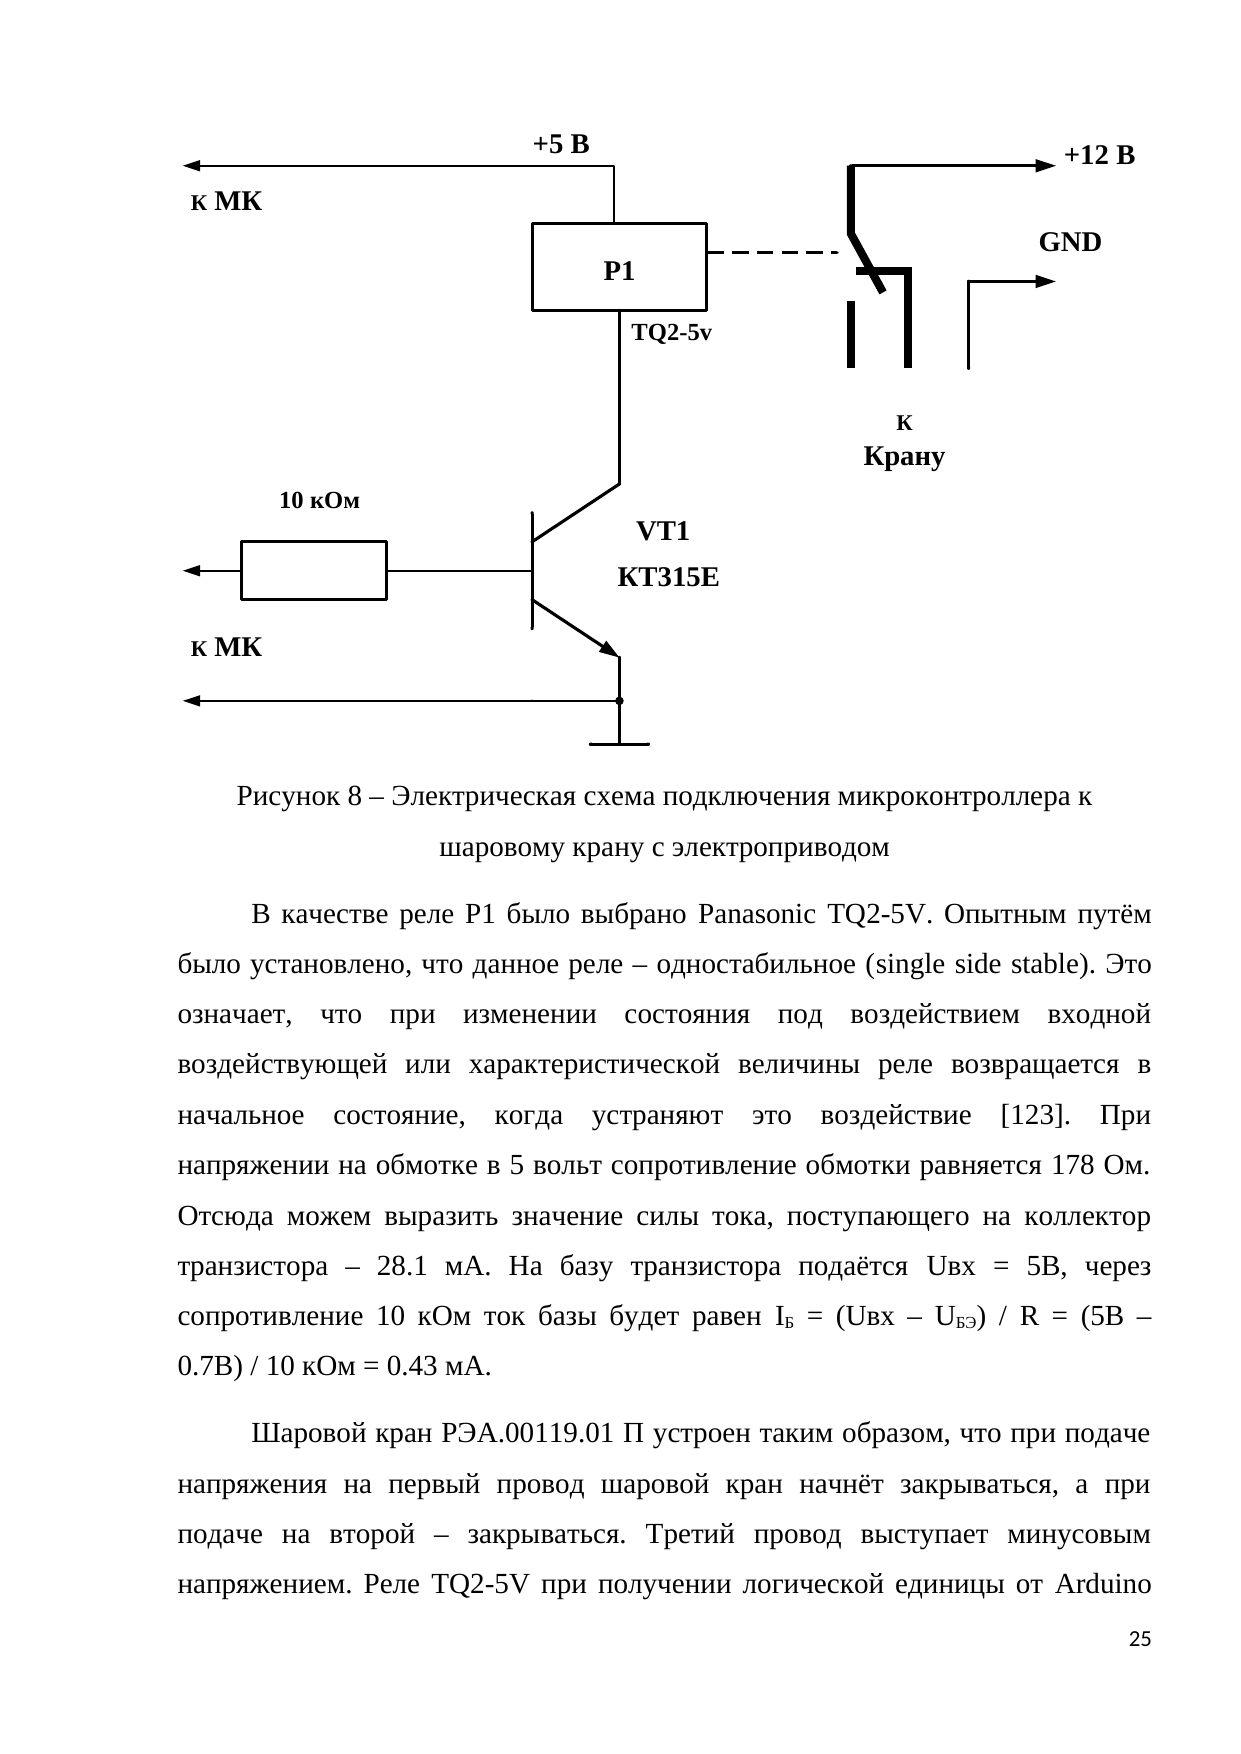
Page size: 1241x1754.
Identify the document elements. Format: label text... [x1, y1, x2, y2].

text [177, 1416, 1152, 1600]
text В качестве реле Р1 было выбрано Panasonic TQ2-5V. Опытным путём было установлено, что данное реле – одностабильное (single side stable). Это означает, что при изменении состояния под воздействием входной воздействующей или характеристической величины реле возвращается в начальное состояние, когда устраняют это воздействие [123]. При напряжении на обмотке в 5 вольт сопротивление обмотки равняется 178 Ом. Отсюда можем выразить значение силы тока, поступающего на коллектор транзистора – 28.1 мА. На базу транзистора подаётся Uвх = 5В, через сопротивление 10 кОм ток базы будет равен IБ = (Uвх – UБЭ) / R = (5В – 0.7В) / 10 кОм = 0.43 мА. [177, 896, 1152, 1382]
text Рисунок 8 – Электрическая схема подключения микроконтроллера к шаровому крану с электроприводом [177, 778, 1152, 862]
